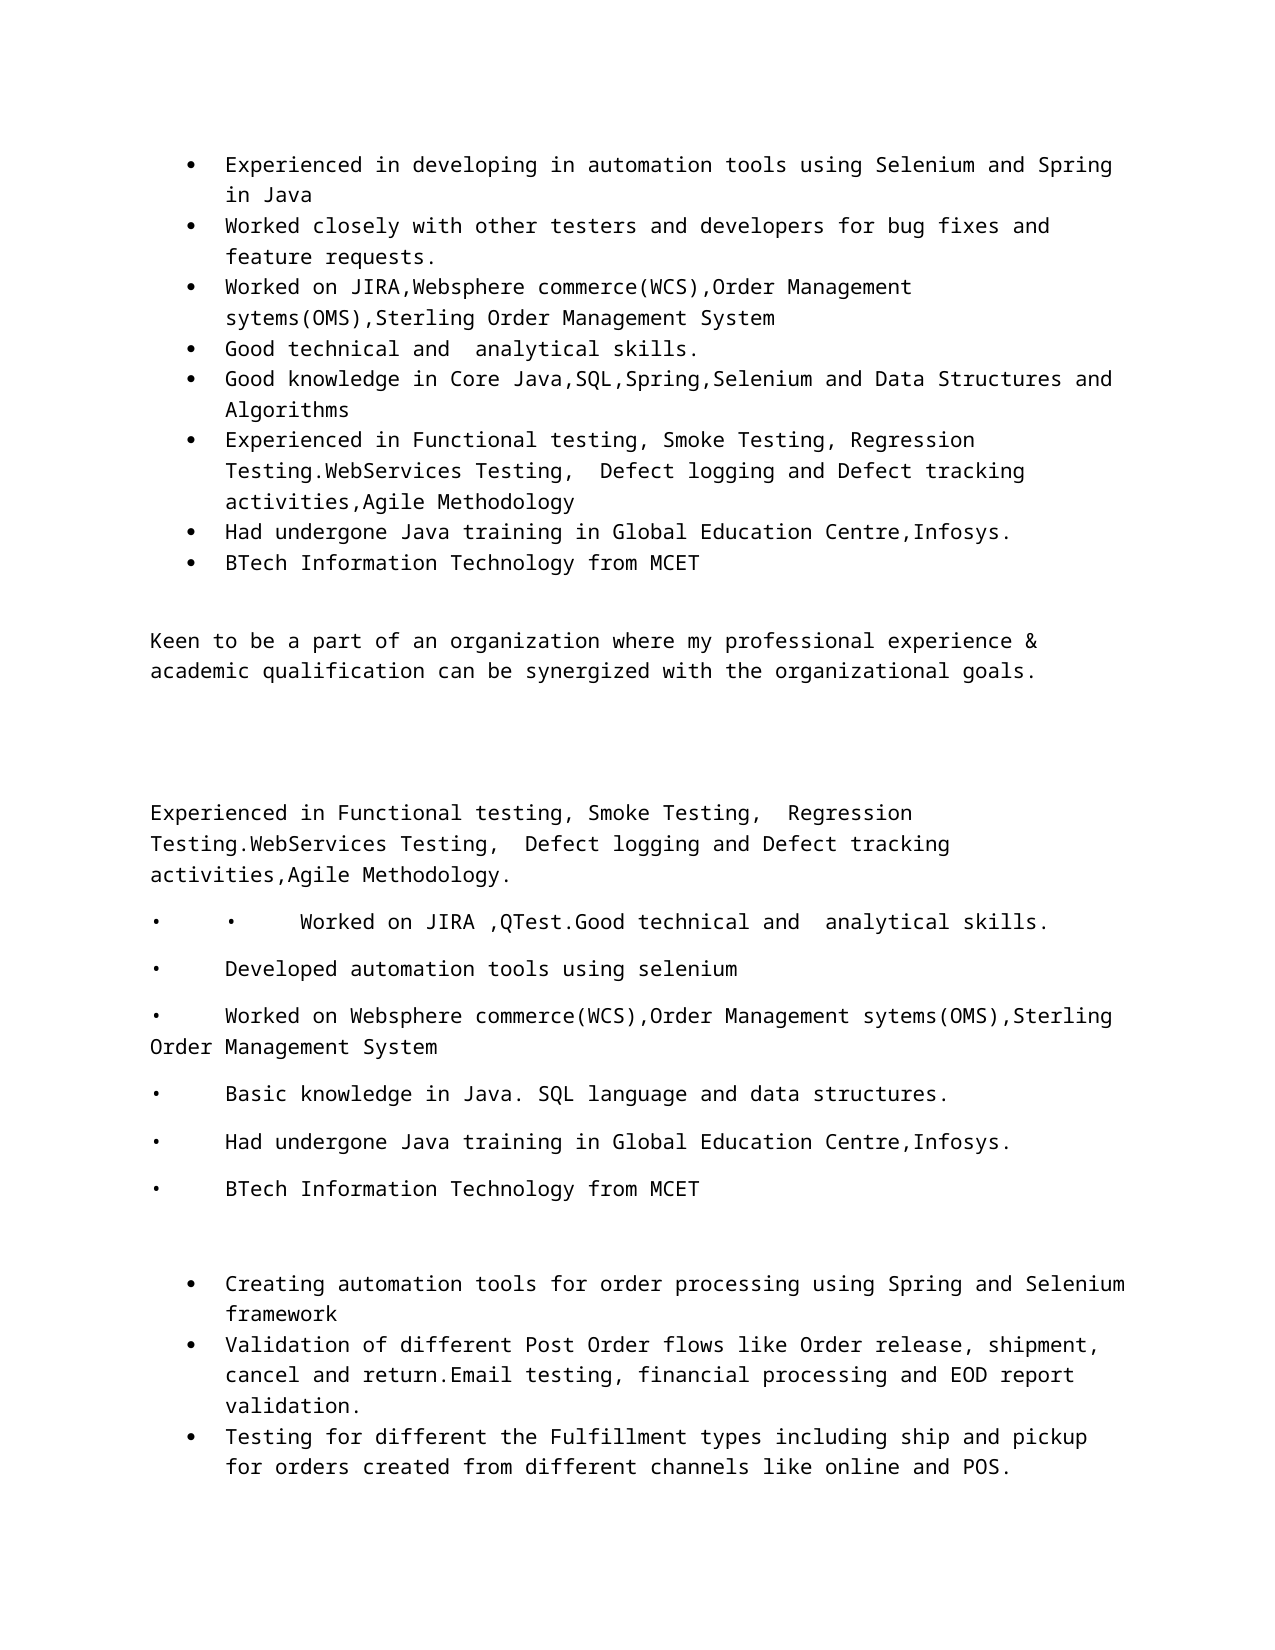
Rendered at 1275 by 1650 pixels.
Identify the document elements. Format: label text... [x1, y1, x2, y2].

list Testing for different the Fulfillment types including ship and pickup for orders created from different channels like online and POS. [187, 1422, 1125, 1481]
list Creating automation tools for order processing using Spring and Selenium framework [187, 1269, 1125, 1328]
list Experienced in Functional testing, Smoke Testing, Regression Testing.WebServices Testing, Defect logging and Defect tracking activities,Agile Methodology [187, 426, 1125, 515]
list Good knowledge in Core Java,SQL,Spring,Selenium and Data Structures and Algorithms [187, 364, 1125, 423]
text • Basic knowledge in Java. SQL language and data structures. [150, 1079, 1125, 1108]
text • Worked on Websphere commerce(WCS),Order Management sytems(OMS),Sterling Order Management System [150, 1002, 1125, 1061]
text • Had undergone Java training in Global Education Centre,Infosys. [150, 1127, 1125, 1155]
text • Developed automation tools using selenium [150, 954, 1125, 983]
text • • Worked on JIRA ,QTest.Good technical and analytical skills. [150, 907, 1125, 936]
text Experienced in Functional testing, Smoke Testing, Regression Testing.WebServices Testing, Defect logging and Defect tracking activities,Agile Methodology. [150, 798, 1125, 888]
list Worked closely with other testers and developers for bug fixes and feature requests. [187, 211, 1125, 270]
text • BTech Information Technology from MCET [150, 1174, 1125, 1203]
text Keen to be a part of an organization where my professional experience & academic qualification can be synergized with the organizational goals. [150, 626, 1125, 685]
list Worked on JIRA,Websphere commerce(WCS),Order Management sytems(OMS),Sterling Order Management System [187, 272, 1125, 332]
list BTech Information Technology from MCET [187, 548, 1125, 577]
list Validation of different Post Order flows like Order release, shipment, cancel and return.Email testing, financial processing and EOD report validation. [187, 1330, 1125, 1420]
list Good technical and analytical skills. [187, 334, 1125, 362]
list Experienced in developing in automation tools using Selenium and Spring in Java [187, 150, 1125, 209]
list Had undergone Java training in Global Education Centre,Infosys. [187, 517, 1125, 546]
